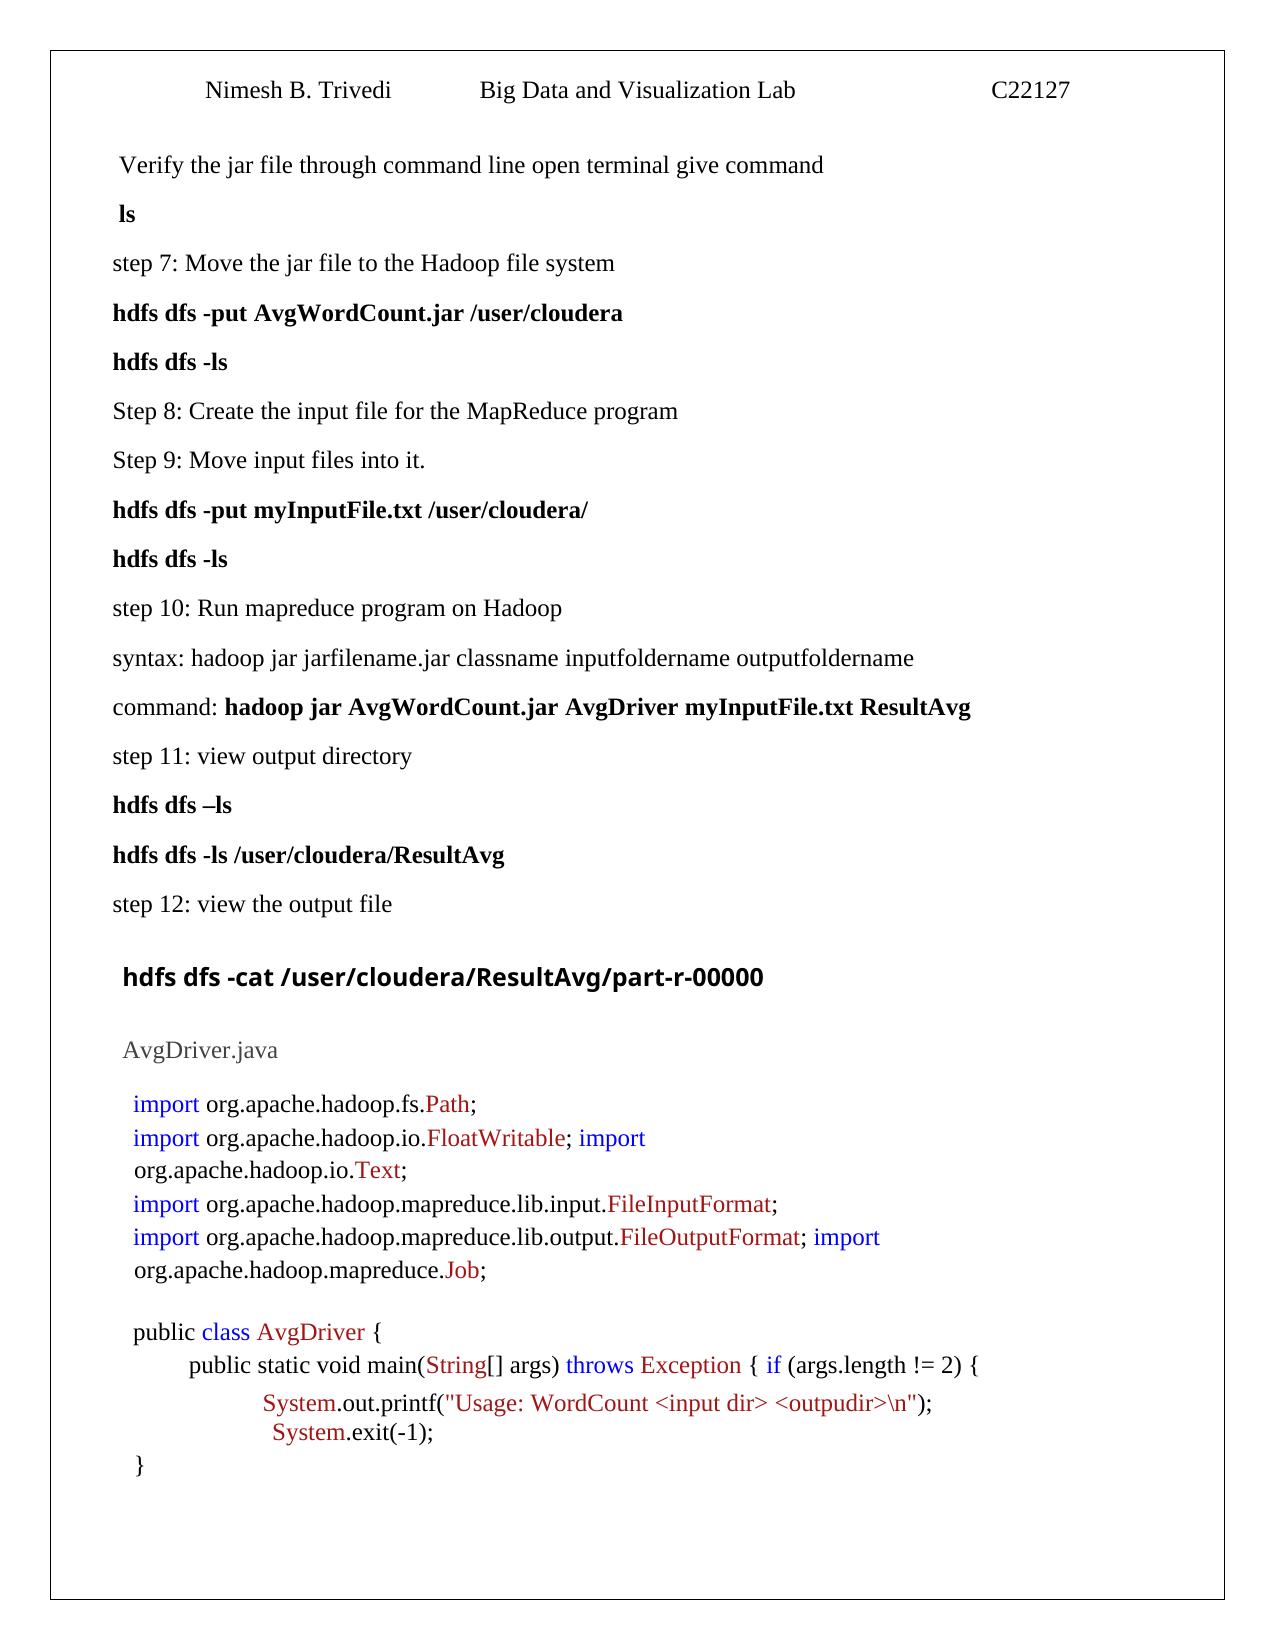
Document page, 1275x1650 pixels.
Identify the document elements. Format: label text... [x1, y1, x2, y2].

text hdfs dfs -ls /user/cloudera/ResultAvg [112, 840, 1162, 868]
text Verify the jar file through command line open terminal give command [112, 150, 1162, 179]
text public static void main(String[] args) throws Exception { if (args.length != 2) { [189, 1351, 987, 1379]
text import org.apache.hadoop.fs.Path; [133, 1089, 1162, 1118]
text ls [112, 199, 1162, 228]
text hdfs dfs –ls [112, 791, 1162, 819]
text hdfs dfs -put AvgWordCount.jar /user/cloudera [112, 298, 1162, 327]
text hdfs dfs -ls [112, 347, 1162, 376]
text step 12: view the output file [112, 889, 1162, 918]
text hdfs dfs -put myInputFile.txt /user/cloudera/ [112, 495, 1162, 524]
text System.out.printf("Usage: WordCount <input dir> <outpudir>\n"); [187, 1388, 1162, 1417]
text import org.apache.hadoop.mapreduce.lib.input.FileInputFormat; [133, 1189, 1162, 1217]
text Step 9: Move input files into it. [112, 446, 1162, 474]
text } [134, 1450, 1162, 1478]
text syntax: hadoop jar jarfilename.jar classname inputfoldername outputfoldername [112, 643, 1162, 671]
text import org.apache.hadoop.mapreduce.lib.output.FileOutputFormat; import org.apache.hadoop.mapreduce.Job; [133, 1222, 1014, 1284]
text step 7: Move the jar file to the Hadoop file system [112, 248, 1162, 277]
text public class AvgDriver { [133, 1317, 1162, 1346]
text command: hadoop jar AvgWordCount.jar AvgDriver myInputFile.txt ResultAvg [112, 692, 1162, 721]
text step 11: view output directory [112, 741, 1162, 770]
text hdfs dfs -ls [112, 544, 1162, 573]
subtitle AvgDriver.java [122, 1035, 1162, 1064]
text System.exit(-1); [122, 1417, 1162, 1445]
subtitle hdfs dfs -cat /user/cloudera/ResultAvg/part-r-00000 [122, 959, 1162, 993]
text Step 8: Create the input file for the MapReduce program [112, 396, 1162, 425]
text import org.apache.hadoop.io.FloatWritable; import org.apache.hadoop.io.Text; [133, 1123, 726, 1184]
text step 10: Run mapreduce program on Hadoop [112, 593, 1162, 622]
